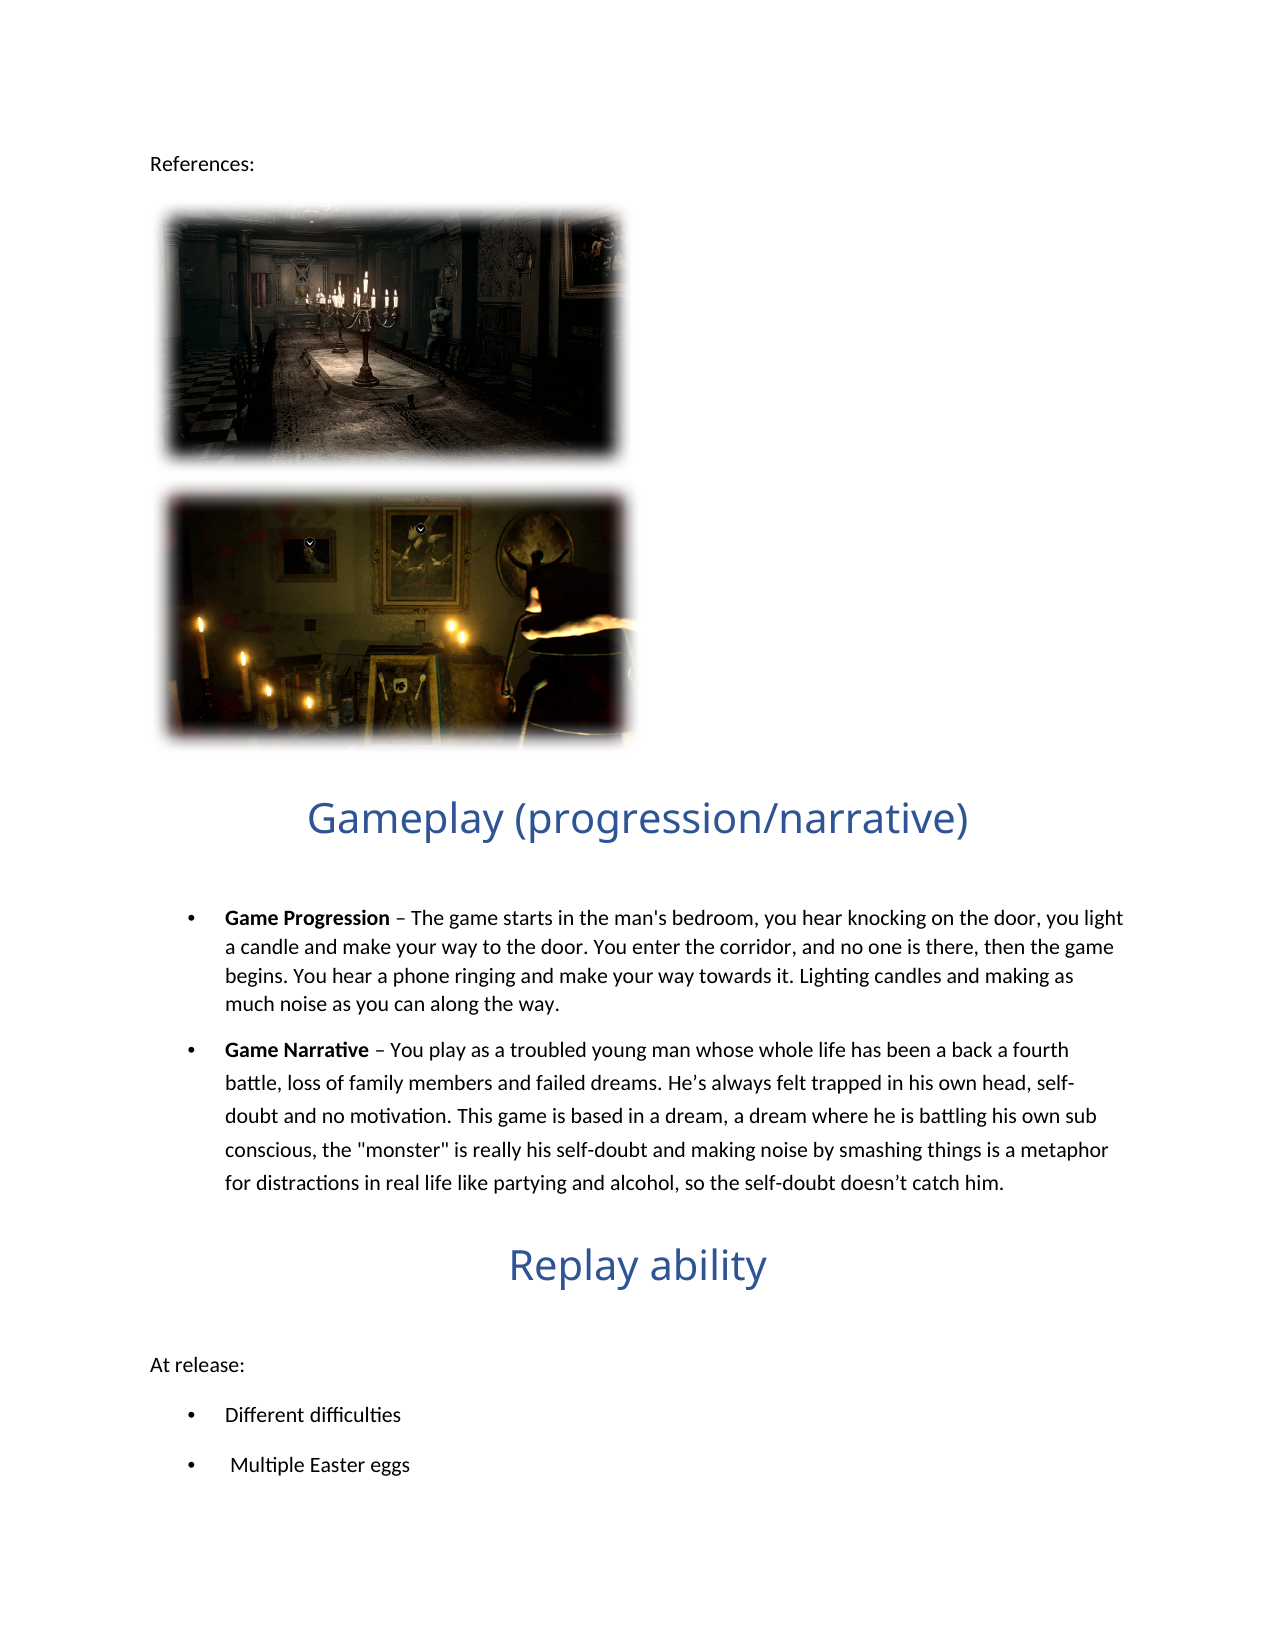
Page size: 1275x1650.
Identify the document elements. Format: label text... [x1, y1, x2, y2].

subtitle Gameplay (progression/narrative) [150, 789, 1125, 846]
list Multiple Easter eggs [187, 1451, 1125, 1478]
list Game Progression – The game starts in the man's bedroom, you hear knocking on the door, you light a candle and make your way to the door. You enter the corridor, and no one is there, then the game begins. You hear a phone ringing and make your way towards it. Lighting candles and making as much noise as you can along the way. [187, 904, 1125, 1017]
picture [179, 228, 605, 445]
text References: [150, 150, 1125, 177]
text At release: [150, 1351, 1125, 1378]
subtitle Replay ability [150, 1236, 1125, 1293]
picture [180, 507, 612, 725]
list Different difficulties [187, 1401, 1125, 1428]
list Game Narrative – You play as a troubled young man whose whole life has been a back a fourth battle, loss of family members and failed dreams. He’s always felt trapped in his own head, self-doubt and no motivation. This game is based in a dream, a dream where he is battling his own sub conscious, the "monster" is really his self-doubt and making noise by smashing things is a metaphor for distractions in real life like partying and alcohol, so the self-doubt doesn’t catch him. [187, 1036, 1125, 1196]
